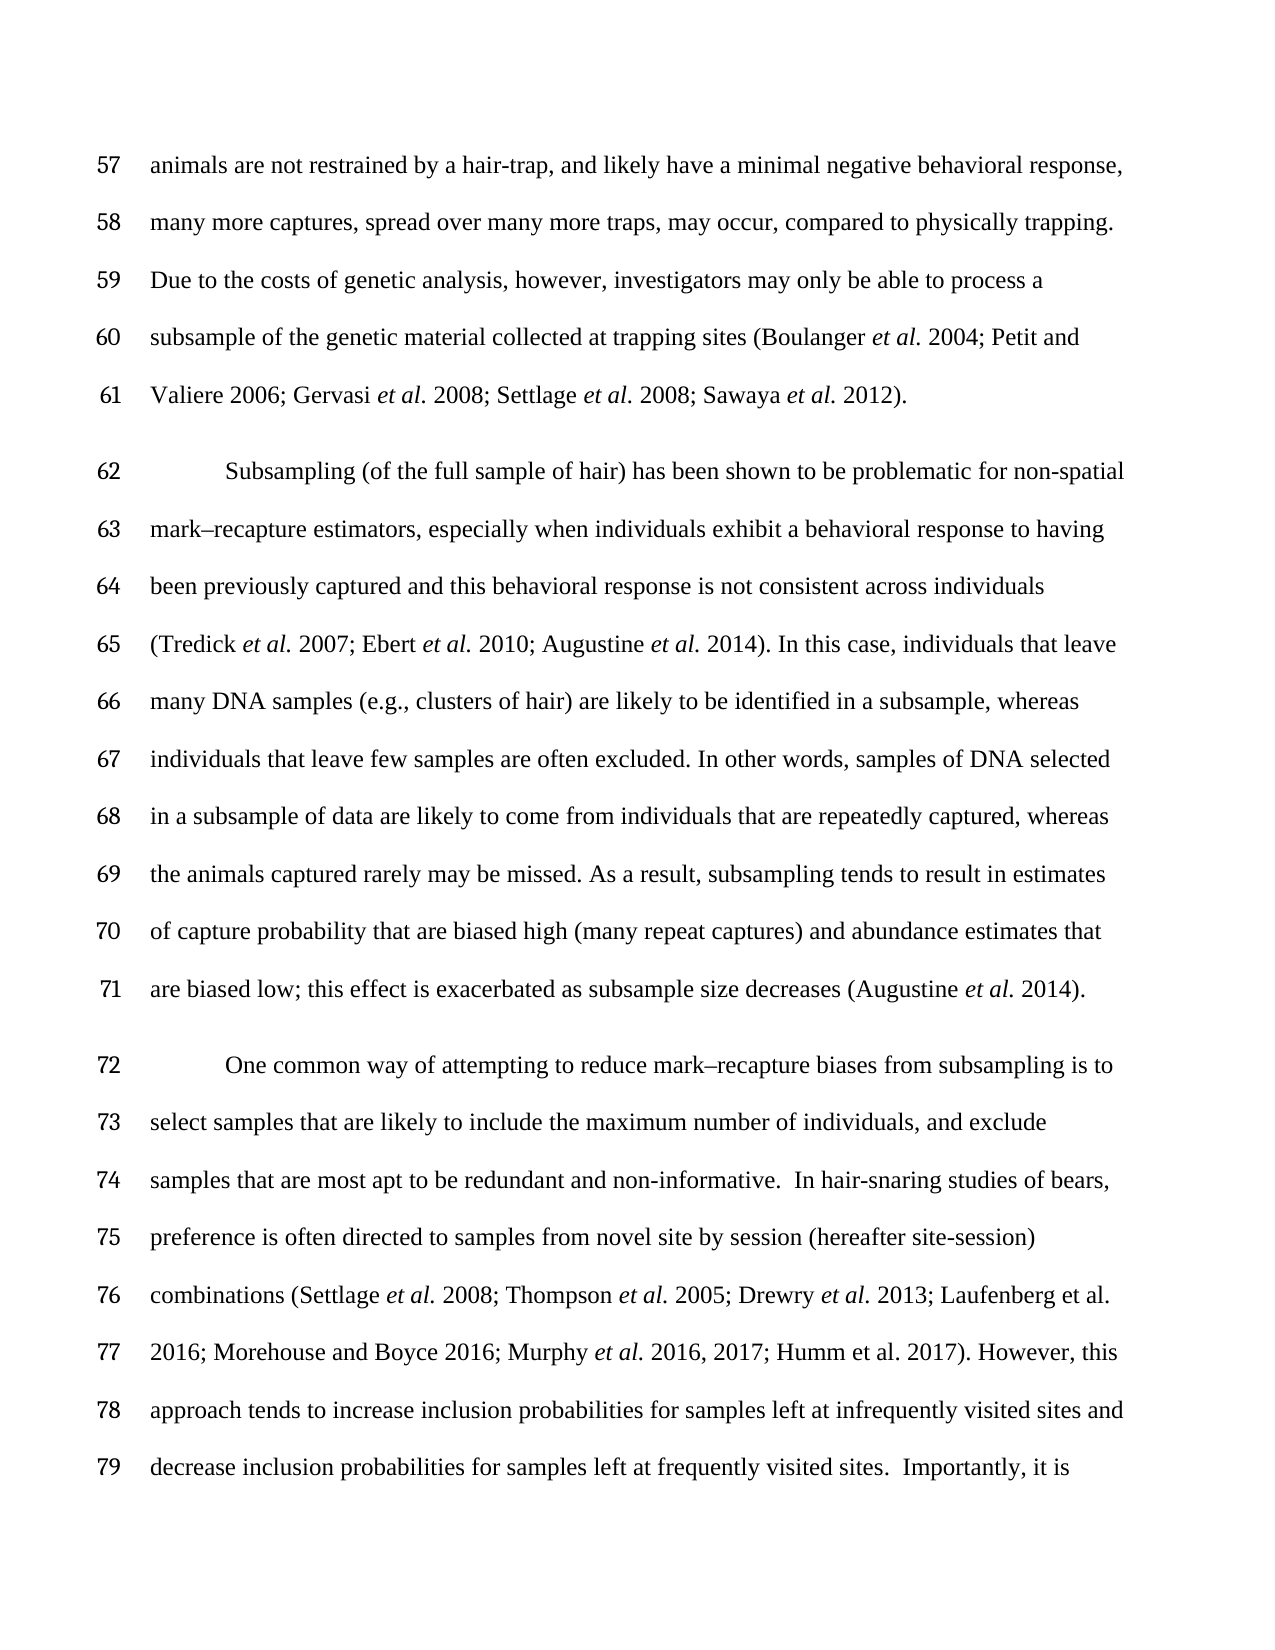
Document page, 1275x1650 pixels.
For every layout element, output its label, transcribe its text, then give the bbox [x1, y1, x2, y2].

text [150, 1050, 1125, 1481]
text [150, 150, 1125, 409]
text Subsampling (of the full sample of hair) has been shown to be problematic for non-spatial mark–recapture estimators, especially when individuals exhibit a behavioral response to having been previously captured and this behavioral response is not consistent across individuals (Tredick et al. 2007; Ebert et al. 2010; Augustine et al. 2014). In this case, individuals that leave many DNA samples (e.g., clusters of hair) are likely to be identified in a subsample, whereas individuals that leave few samples are often excluded. In other words, samples of DNA selected in a subsample of data are likely to come from individuals that are repeatedly captured, whereas the animals captured rarely may be missed. As a result, subsampling tends to result in estimates of capture probability that are biased high (many repeat captures) and abundance estimates that are biased low; this effect is exacerbated as subsample size decreases (Augustine et al. 2014). [150, 456, 1125, 1002]
